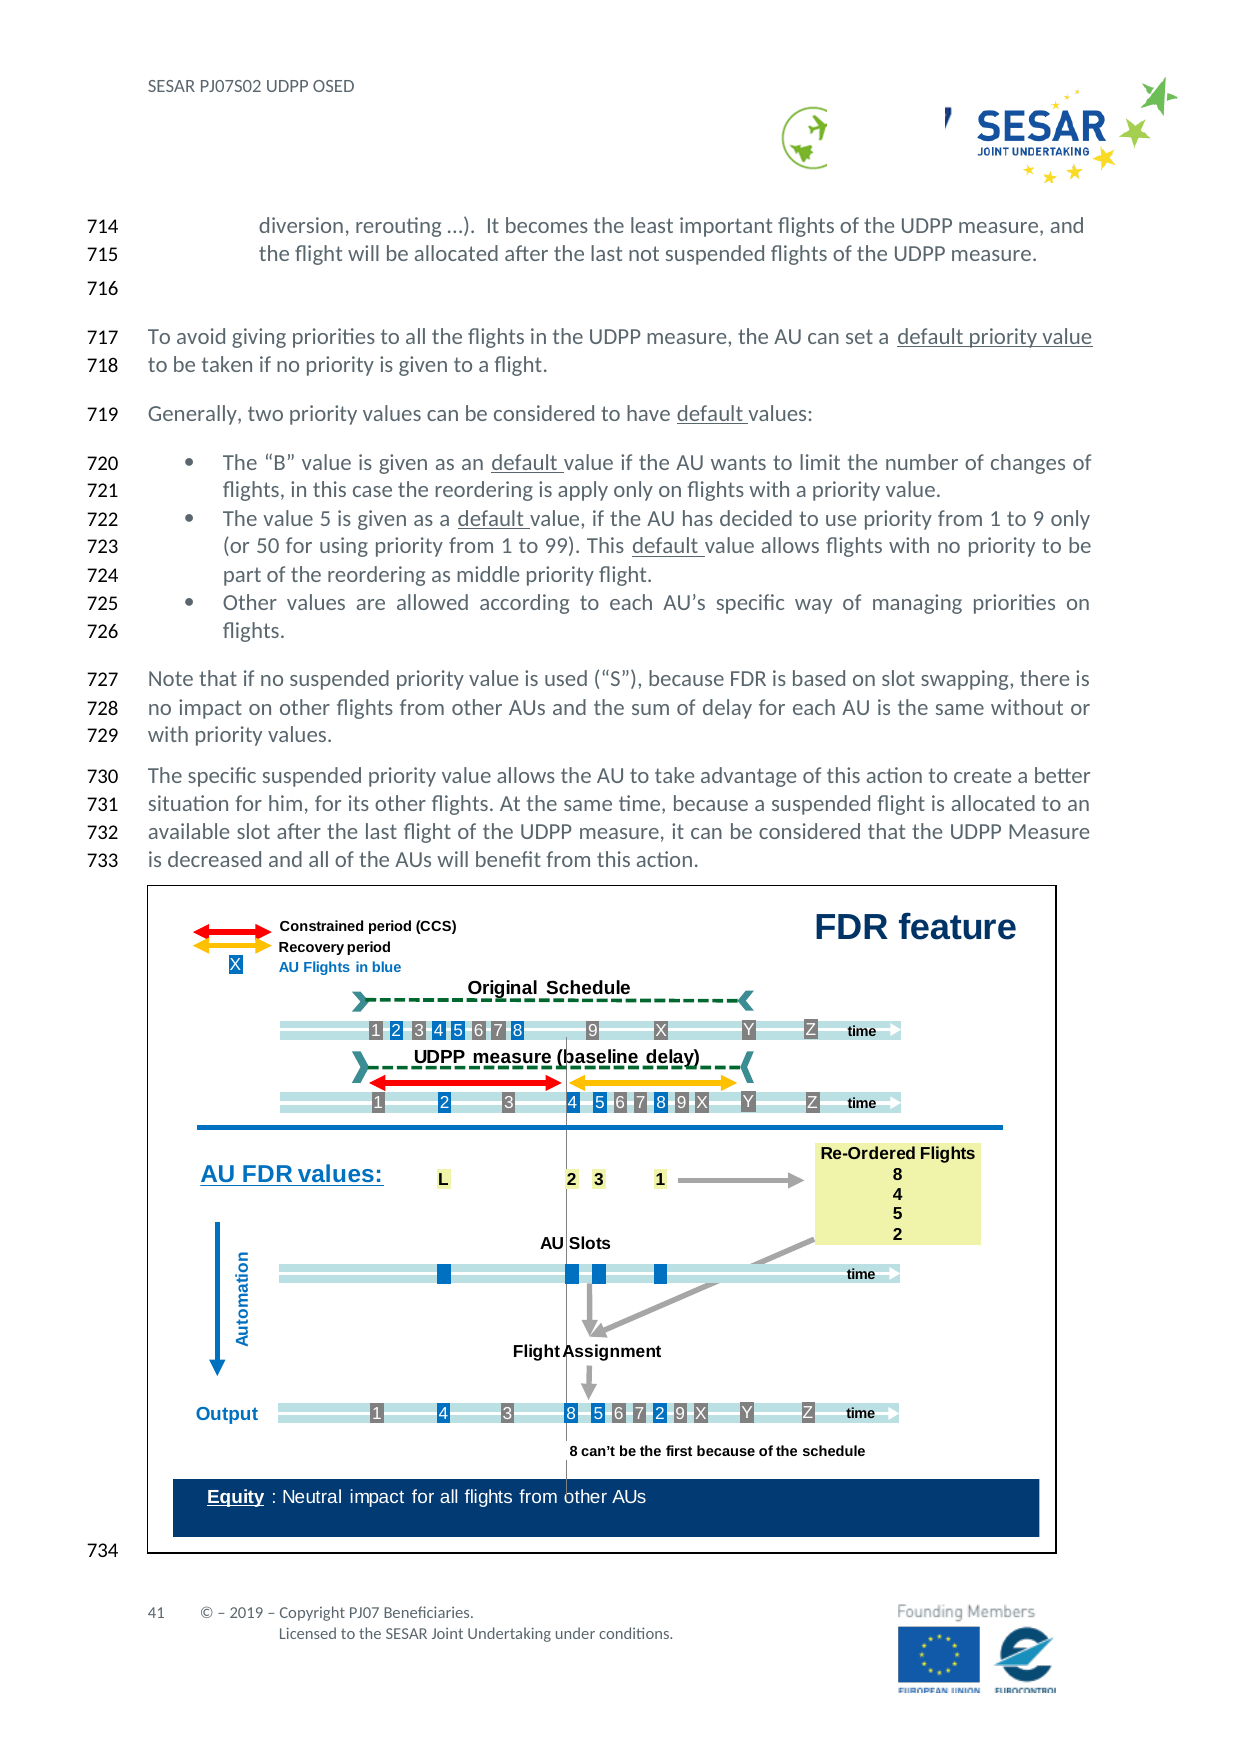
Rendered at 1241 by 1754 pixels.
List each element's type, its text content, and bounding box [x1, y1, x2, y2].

picture [767, 79, 958, 180]
text Generally, two priority values can be considered to have default values: [148, 399, 1092, 427]
list Other values are allowed according to each AU’s specific way of managing priorities on flights. [185, 588, 1092, 644]
list The “B” value is given as an default value if the AU wants to limit the number of changes of flights, in this case the reordering is apply only on flights with a priority value. [185, 448, 1092, 504]
list The value 5 is given as a default value, if the AU has decided to use priority from 1 to 9 only (or 50 for using priority from 1 to 99). This default value allows flights with no priority to be part of the reordering as middle priority flight. [185, 504, 1092, 588]
text Note that if no suspended priority value is used (“S”), because FDR is based on slot swapping, there is no impact on other flights from other AUs and the sum of delay for each AU is the same without or with priority values. [148, 664, 1092, 749]
text To avoid giving priorities to all the flights in the UDPP measure, the AU can set a default priority value to be taken if no priority is given to a flight. [148, 322, 1092, 378]
text The specific suspended priority value allows the AU to take advantage of this action to create a better situation for him, for its other flights. At the same time, because a suspended flight is allocated to an available slot after the last flight of the UDPP measure, it can be considered that the UDPP Measure is decreased and all of the AUs will benefit from this action. [148, 761, 1092, 873]
